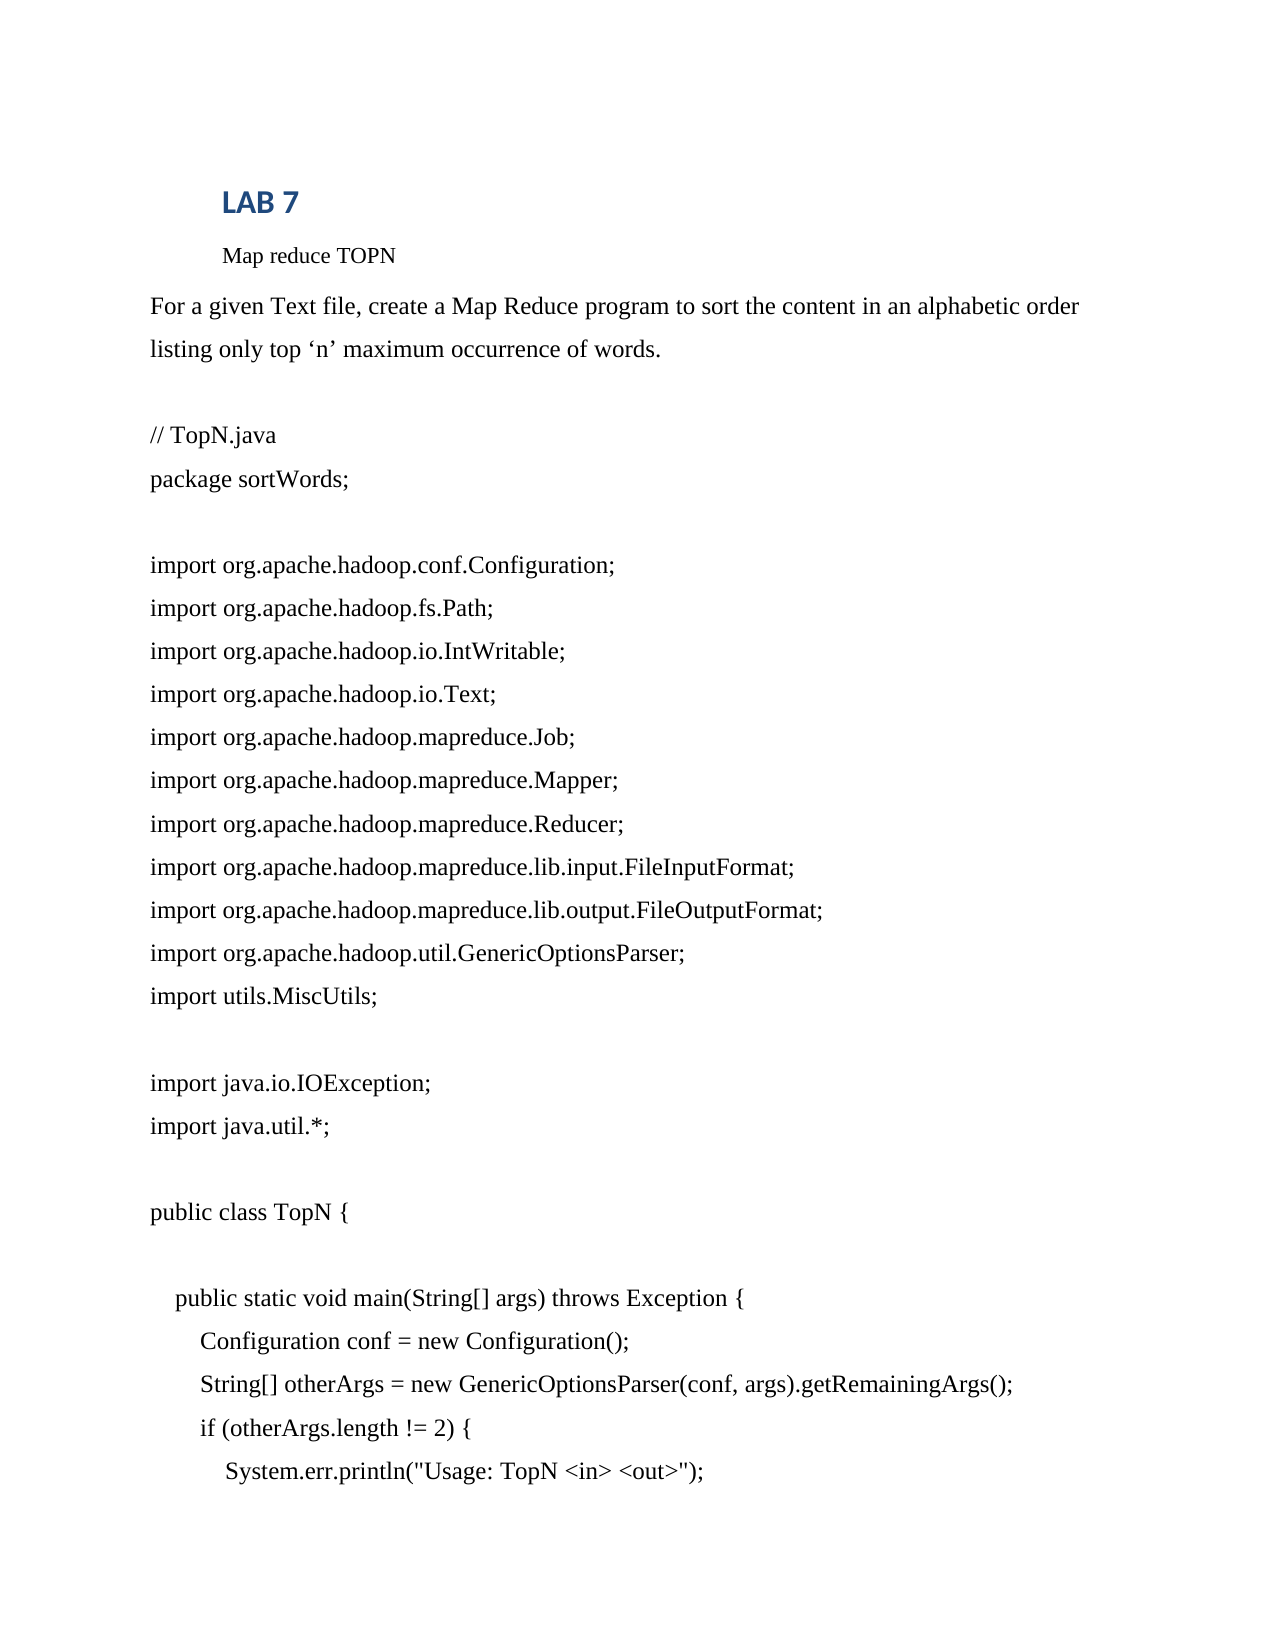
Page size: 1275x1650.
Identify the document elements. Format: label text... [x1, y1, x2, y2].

text import java.io.IOException; import java.util.*; [150, 1068, 433, 1139]
text import utils.MiscUtils; [150, 981, 1137, 1010]
text public static void main(String[] args) throws Exception { Configuration conf = new Configuration(); [175, 1283, 748, 1355]
text Map reduce TOPN [222, 242, 1137, 268]
text public class TopN { [150, 1197, 1137, 1226]
text For a given Text file, create a Map Reduce program to sort the content in an alphabetic order listing only top ‘n’ maximum occurrence of words. [150, 291, 1079, 363]
text import org.apache.hadoop.mapreduce.lib.input.FileInputFormat; import org.apache.hadoop.mapreduce.lib.output.FileOutputFormat; import org.apache.hadoop.util.GenericOptionsParser; [150, 852, 826, 967]
text import org.apache.hadoop.mapreduce.Job; import org.apache.hadoop.mapreduce.Mapper; import org.apache.hadoop.mapreduce.Reducer; [150, 722, 625, 837]
text // TopN.java package sortWords; [150, 421, 350, 492]
text import org.apache.hadoop.io.IntWritable; import org.apache.hadoop.io.Text; [150, 636, 566, 708]
text System.err.println("Usage: TopN <in> <out>"); [225, 1456, 1137, 1484]
text String[] otherArgs = new GenericOptionsParser(conf, args).getRemainingArgs(); if (otherArgs.length != 2) { [200, 1369, 1014, 1441]
text import org.apache.hadoop.conf.Configuration; import org.apache.hadoop.fs.Path; [150, 550, 617, 622]
text LAB 7 [222, 181, 1137, 222]
